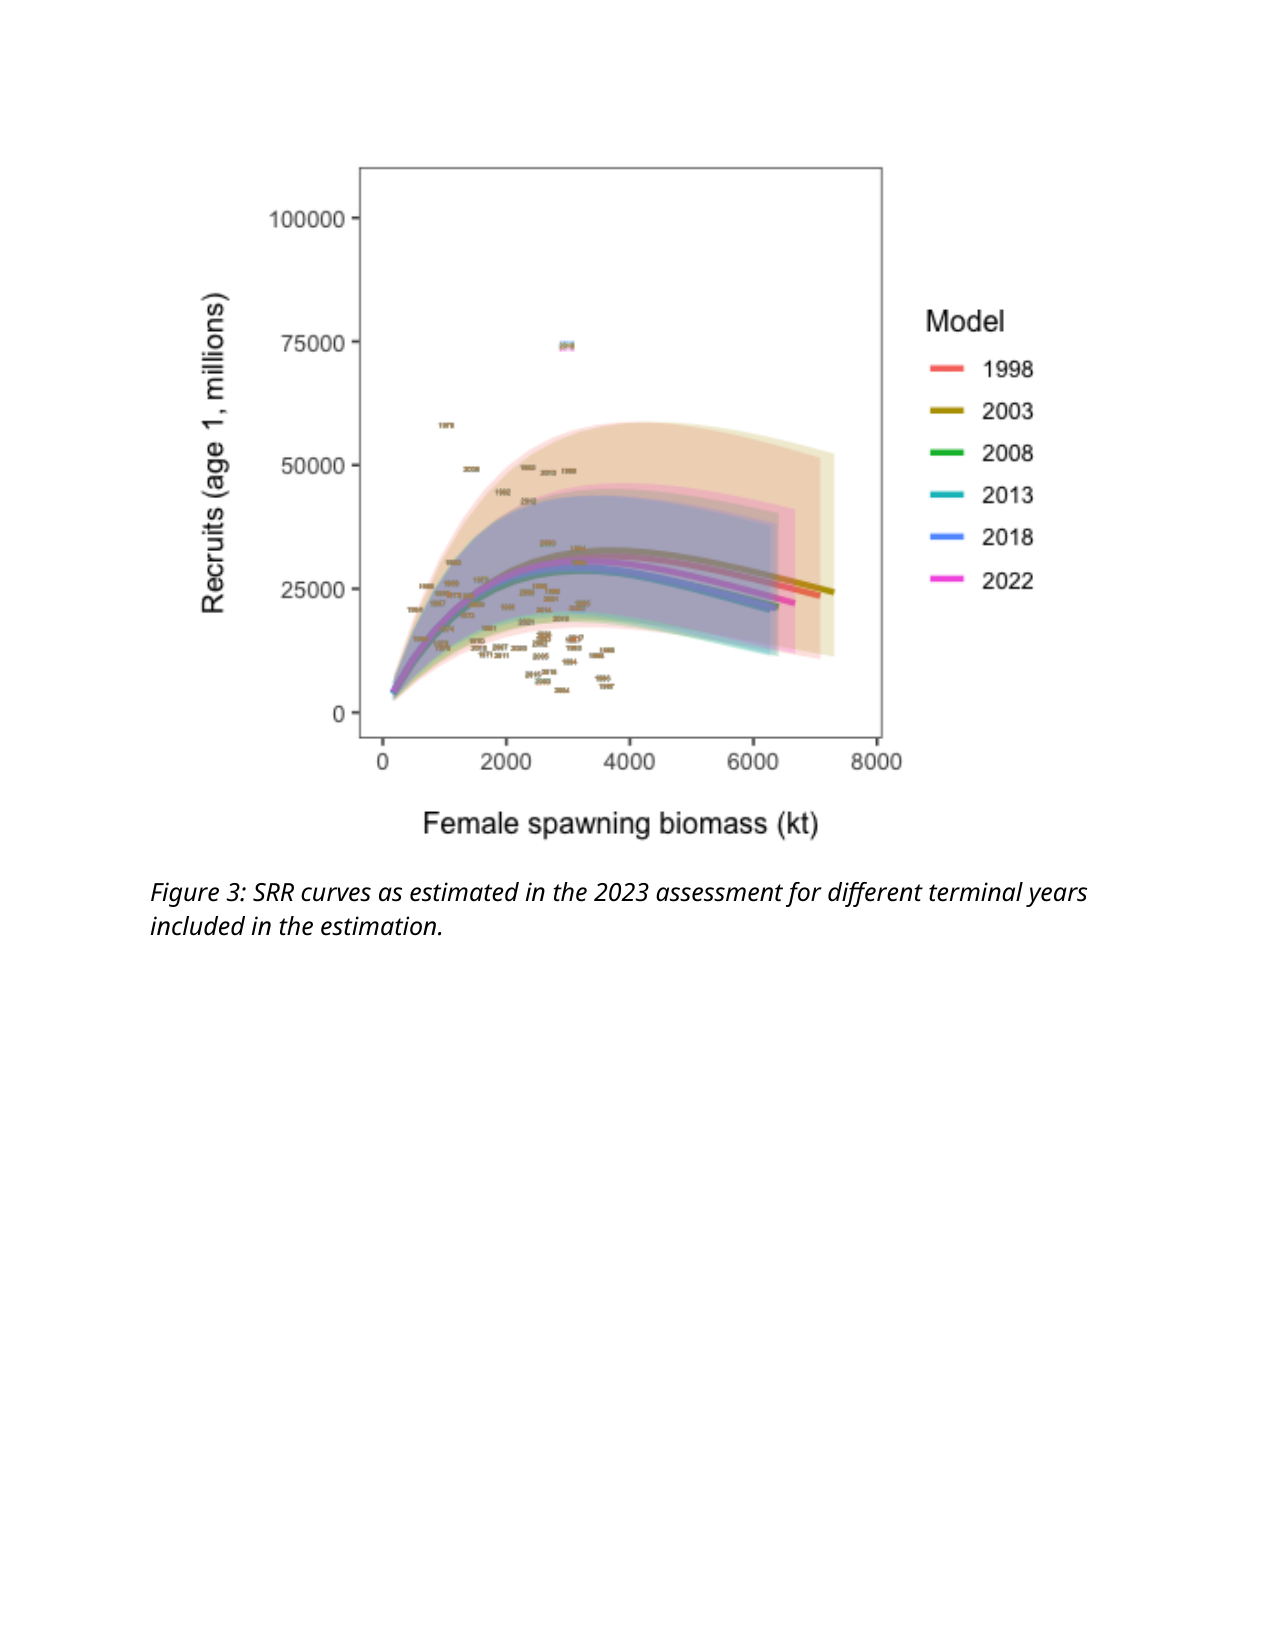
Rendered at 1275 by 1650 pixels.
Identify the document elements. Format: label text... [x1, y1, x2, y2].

table_header Figure 3: SRR curves as estimated in the 2023 assessment for different terminal years included in the estimation. [139, 150, 1114, 955]
picture [188, 153, 1064, 854]
